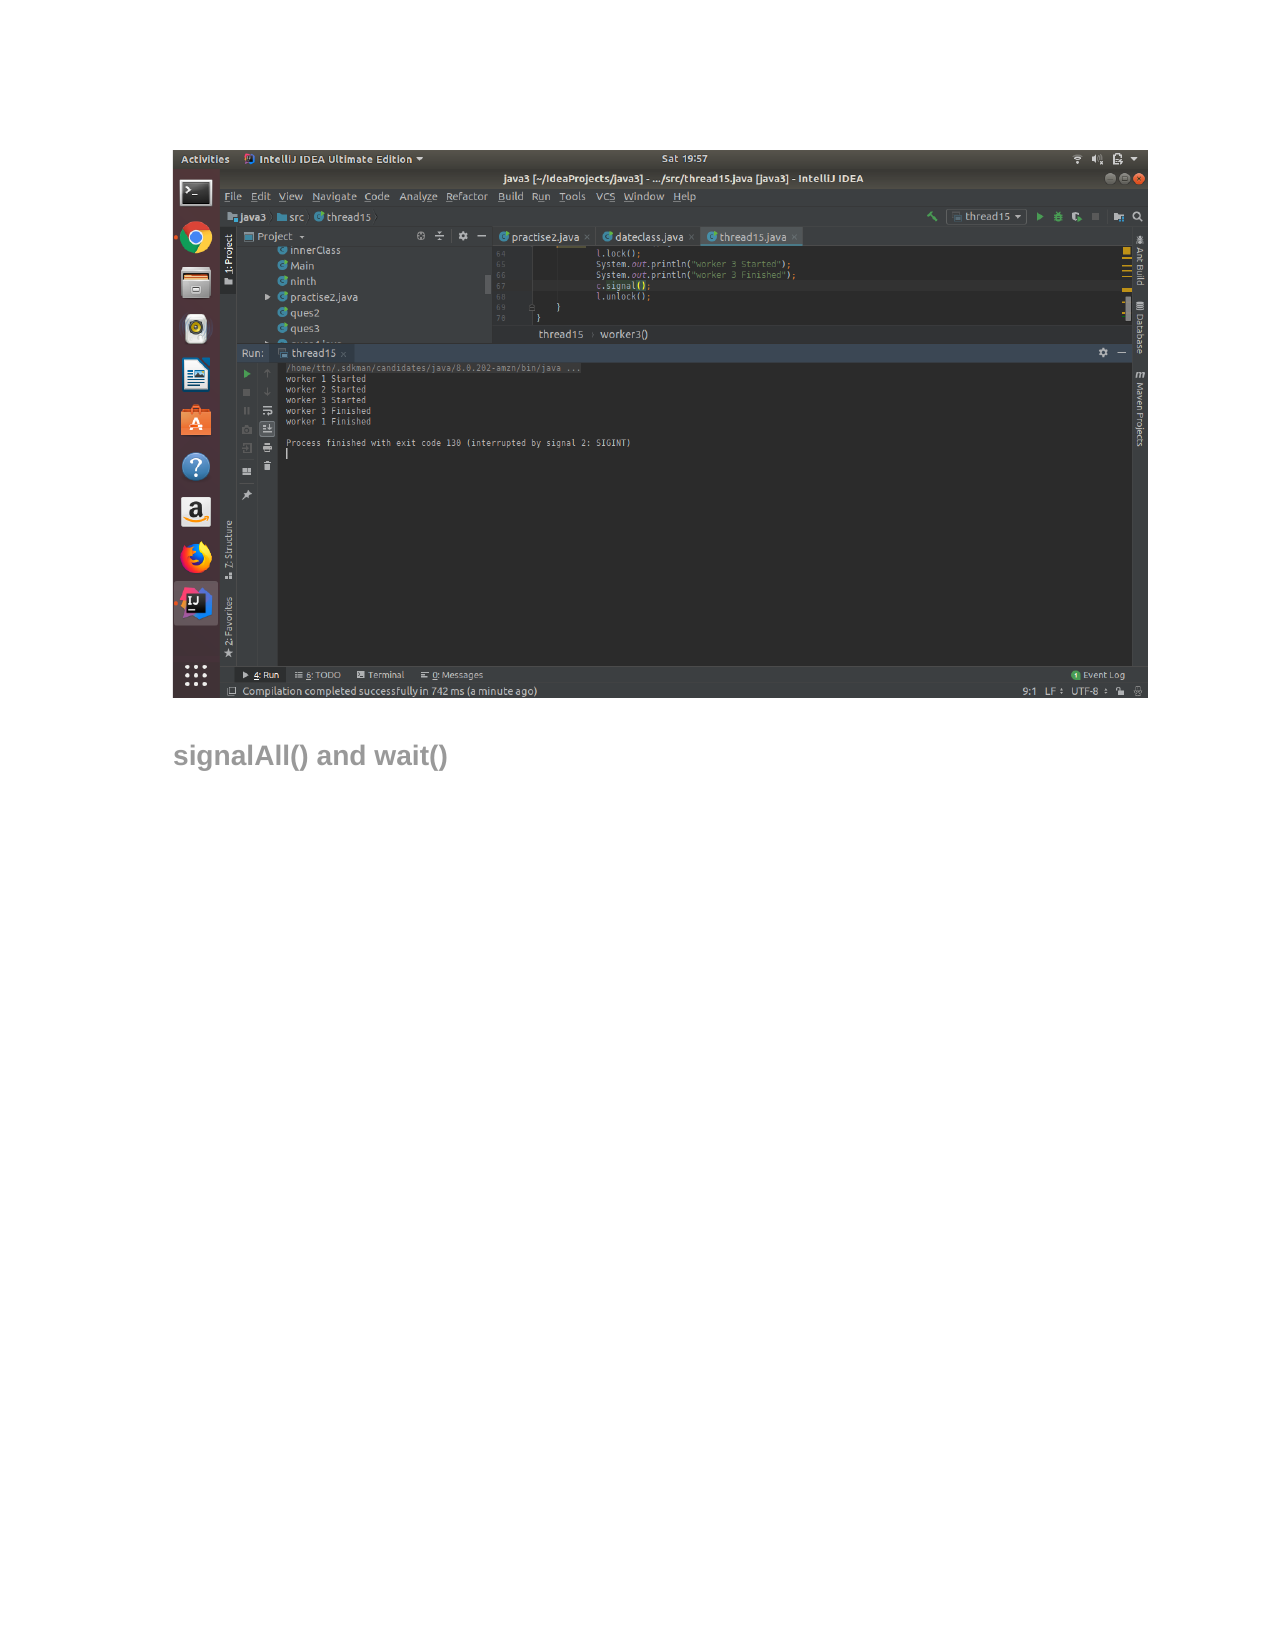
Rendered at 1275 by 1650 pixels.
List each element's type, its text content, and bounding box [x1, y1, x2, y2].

text signalAll() and wait() [173, 739, 1125, 771]
picture [172, 150, 1148, 698]
